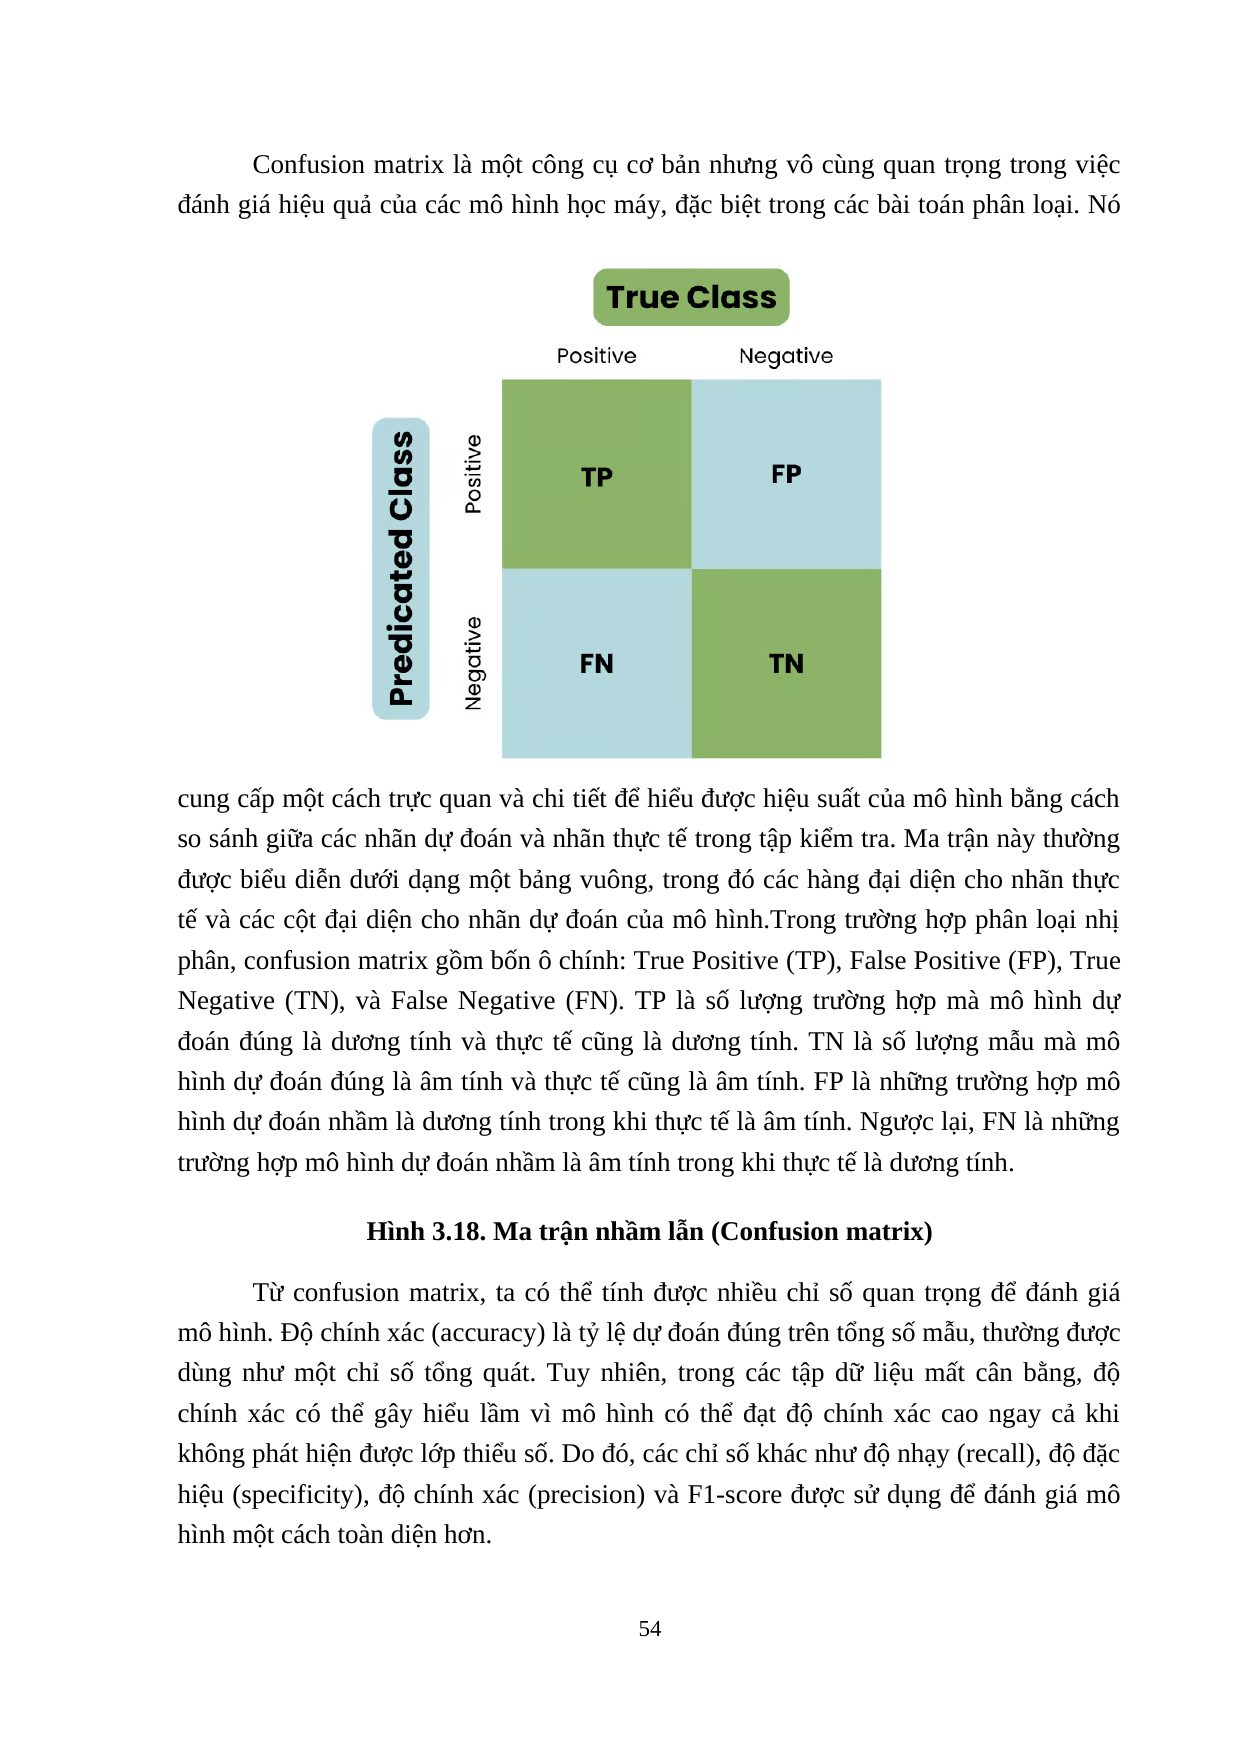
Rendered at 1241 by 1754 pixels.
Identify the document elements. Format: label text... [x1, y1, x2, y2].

picture [334, 249, 906, 782]
text Từ confusion matrix, ta có thể tính được nhiều chỉ số quan trọng để đánh giá mô hình. Độ chính xác (accuracy) là tỷ lệ dự đoán đúng trên tổng số mẫu, thường được dùng như một chỉ số tổng quát. Tuy nhiên, trong các tập dữ liệu mất cân bằng, độ chính xác có thể gây hiểu lầm vì mô hình có thể đạt độ chính xác cao ngay cả khi không phát hiện được lớp thiểu số. Do đó, các chỉ số khác như độ nhạy (recall), độ đặc hiệu (specificity), độ chính xác (precision) và F1-score được sử dụng để đánh giá mô hình một cách toàn diện hơn. [177, 1276, 1122, 1549]
text Hình 3.18. Ma trận nhầm lẫn (Confusion matrix) [177, 1215, 1122, 1247]
